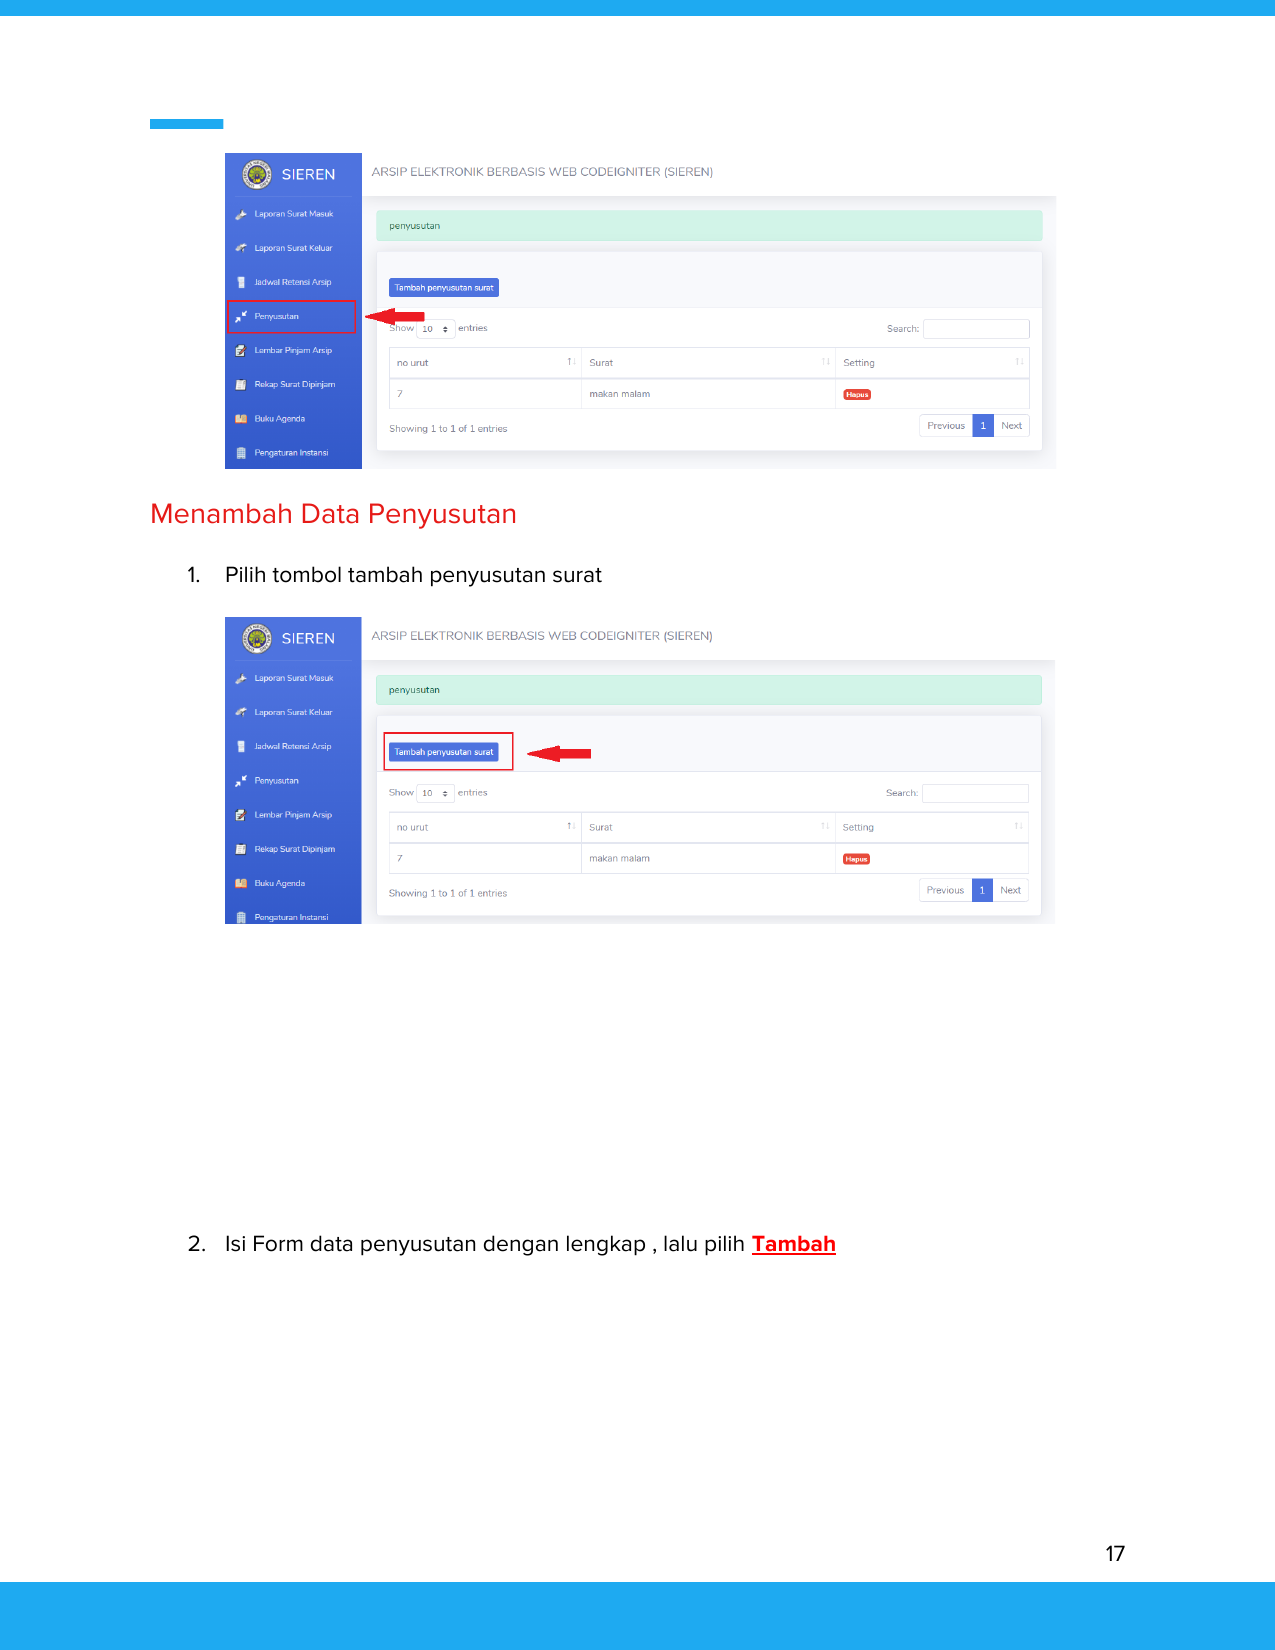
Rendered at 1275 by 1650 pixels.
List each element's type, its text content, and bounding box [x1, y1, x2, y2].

list Pilih tombol tambah penyusutan surat [187, 562, 1125, 590]
picture [0, 0, 1275, 16]
picture [225, 617, 1055, 924]
picture [150, 119, 224, 129]
subtitle Menambah Data Penyusutan [150, 497, 1125, 532]
list Isi Form data penyusutan dengan lengkap , lalu pilih Tambah [187, 1230, 1125, 1258]
picture [0, 1582, 1275, 1650]
picture [225, 153, 1057, 469]
